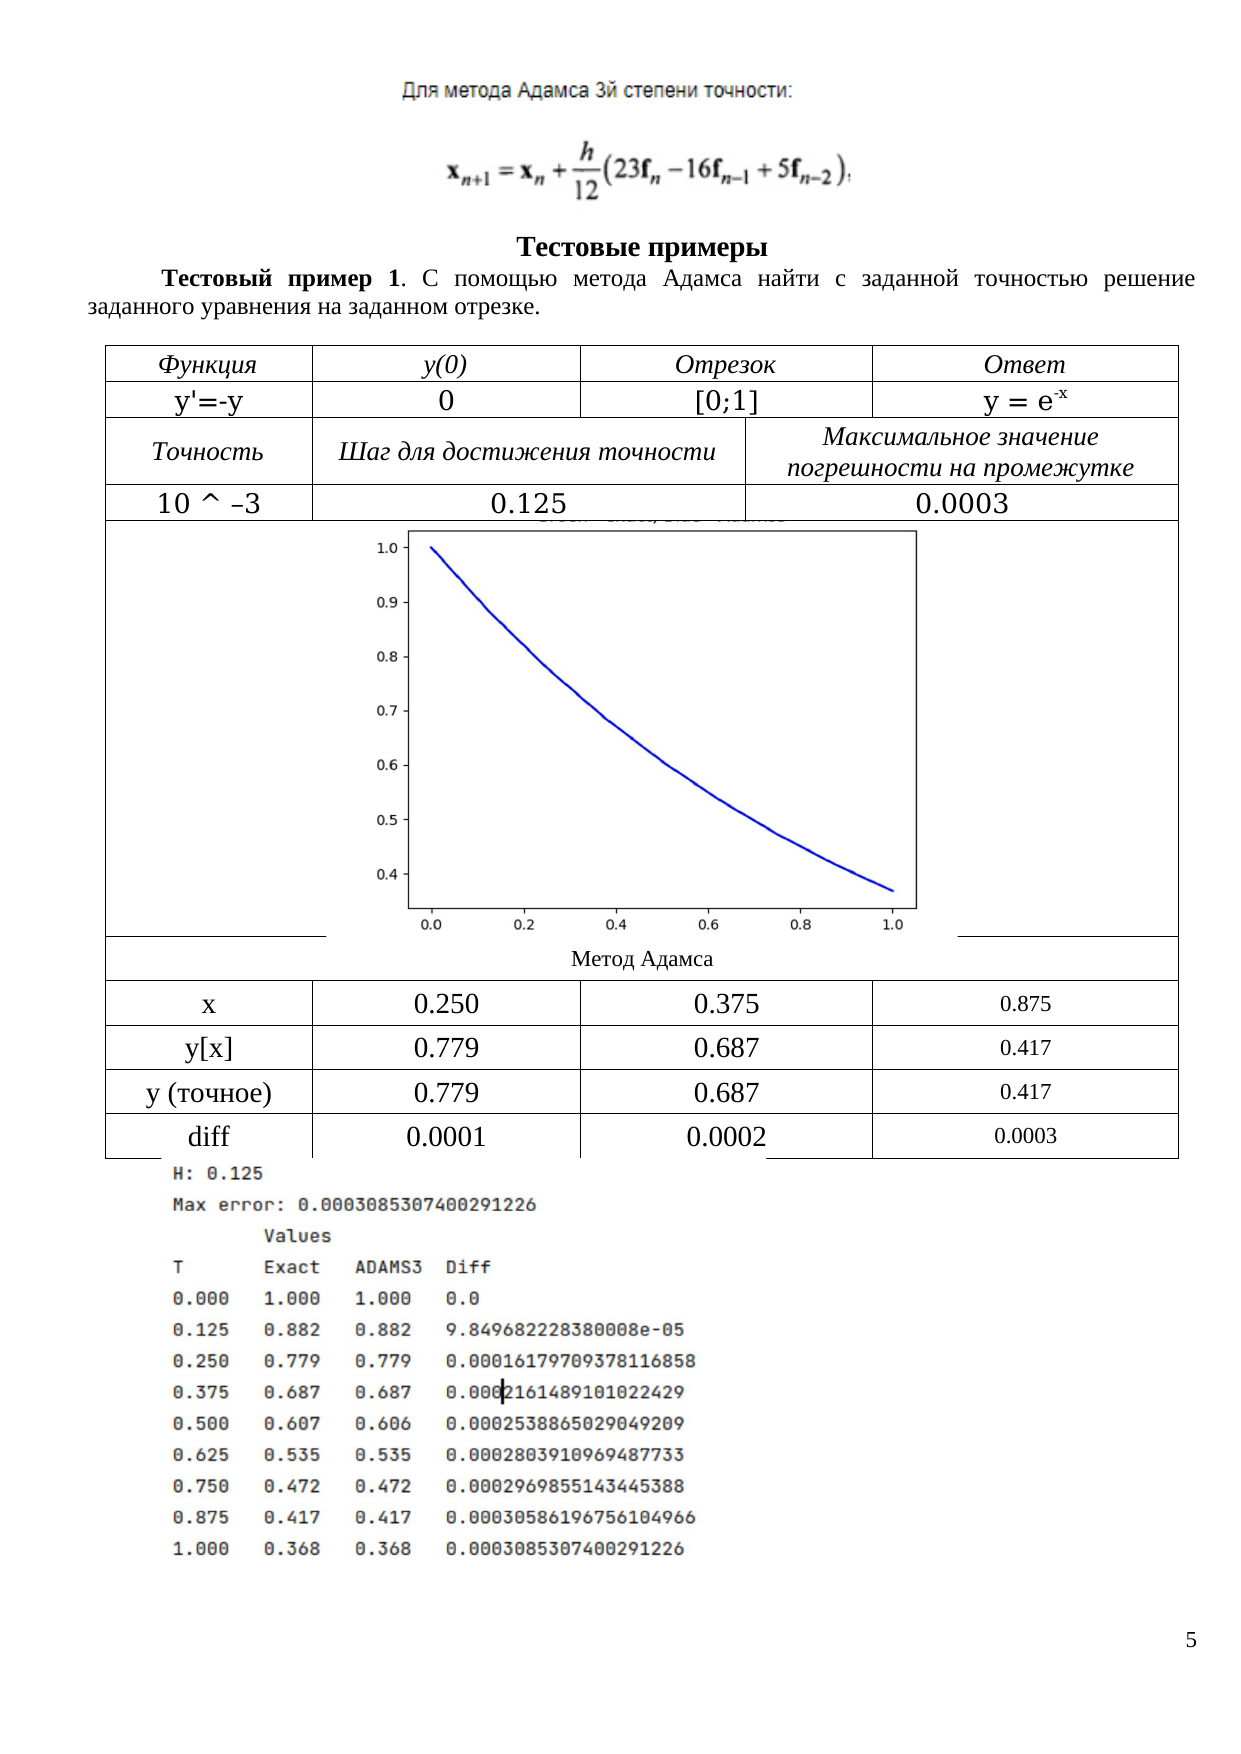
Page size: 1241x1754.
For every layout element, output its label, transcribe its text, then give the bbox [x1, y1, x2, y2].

table_cell Метод Адамса [106, 937, 1178, 980]
picture [398, 62, 886, 230]
table_cell [0;1] [581, 382, 872, 417]
table_cell 0.0003 [746, 485, 1178, 520]
table_cell 0.779 [313, 1070, 580, 1113]
table_header Ответ [873, 346, 1178, 381]
text Тестовые примеры [87, 229, 1197, 263]
table_cell 0.375 [581, 981, 872, 1024]
table_cell x [106, 981, 312, 1024]
table_cell 0.0001 [313, 1114, 580, 1157]
table_header Функция [106, 346, 312, 381]
picture [161, 1158, 767, 1573]
table_cell 0.875 [873, 981, 1178, 1024]
table_cell 0.0003 [873, 1114, 1178, 1157]
table_cell 0.687 [581, 1070, 872, 1113]
table_cell 0.779 [313, 1026, 580, 1069]
table_cell 0.417 [873, 1026, 1178, 1069]
table_header y(0) [313, 346, 580, 381]
table_cell Точность [106, 418, 312, 484]
table_cell diff [106, 1114, 312, 1157]
text Тестовый пример 1. С помощью метода Адамса найти с заданной точностью решение заданного уравнения на заданном отрезке. [87, 263, 1197, 320]
table_cell 0.125 [313, 485, 745, 520]
picture [326, 521, 958, 937]
table_cell y (точное) [106, 1070, 312, 1113]
table_cell Максимальное значение погрешности на промежутке [746, 418, 1178, 484]
table_cell 0.0002 [581, 1114, 872, 1157]
table_cell 0.687 [581, 1026, 872, 1069]
table_cell 10 ^ –3 [106, 485, 312, 520]
table_header Отрезок [581, 346, 872, 381]
table_cell y[x] [106, 1026, 312, 1069]
table_cell y'=-y [106, 382, 312, 417]
table_cell y = e-x [873, 382, 1178, 417]
table_cell [958, 521, 1178, 936]
table_cell [106, 521, 326, 936]
table_cell 0.250 [313, 981, 580, 1024]
table_cell 0 [313, 382, 580, 417]
table_cell 0.417 [873, 1070, 1178, 1113]
table_cell Шаг для достижения точности [313, 418, 745, 484]
